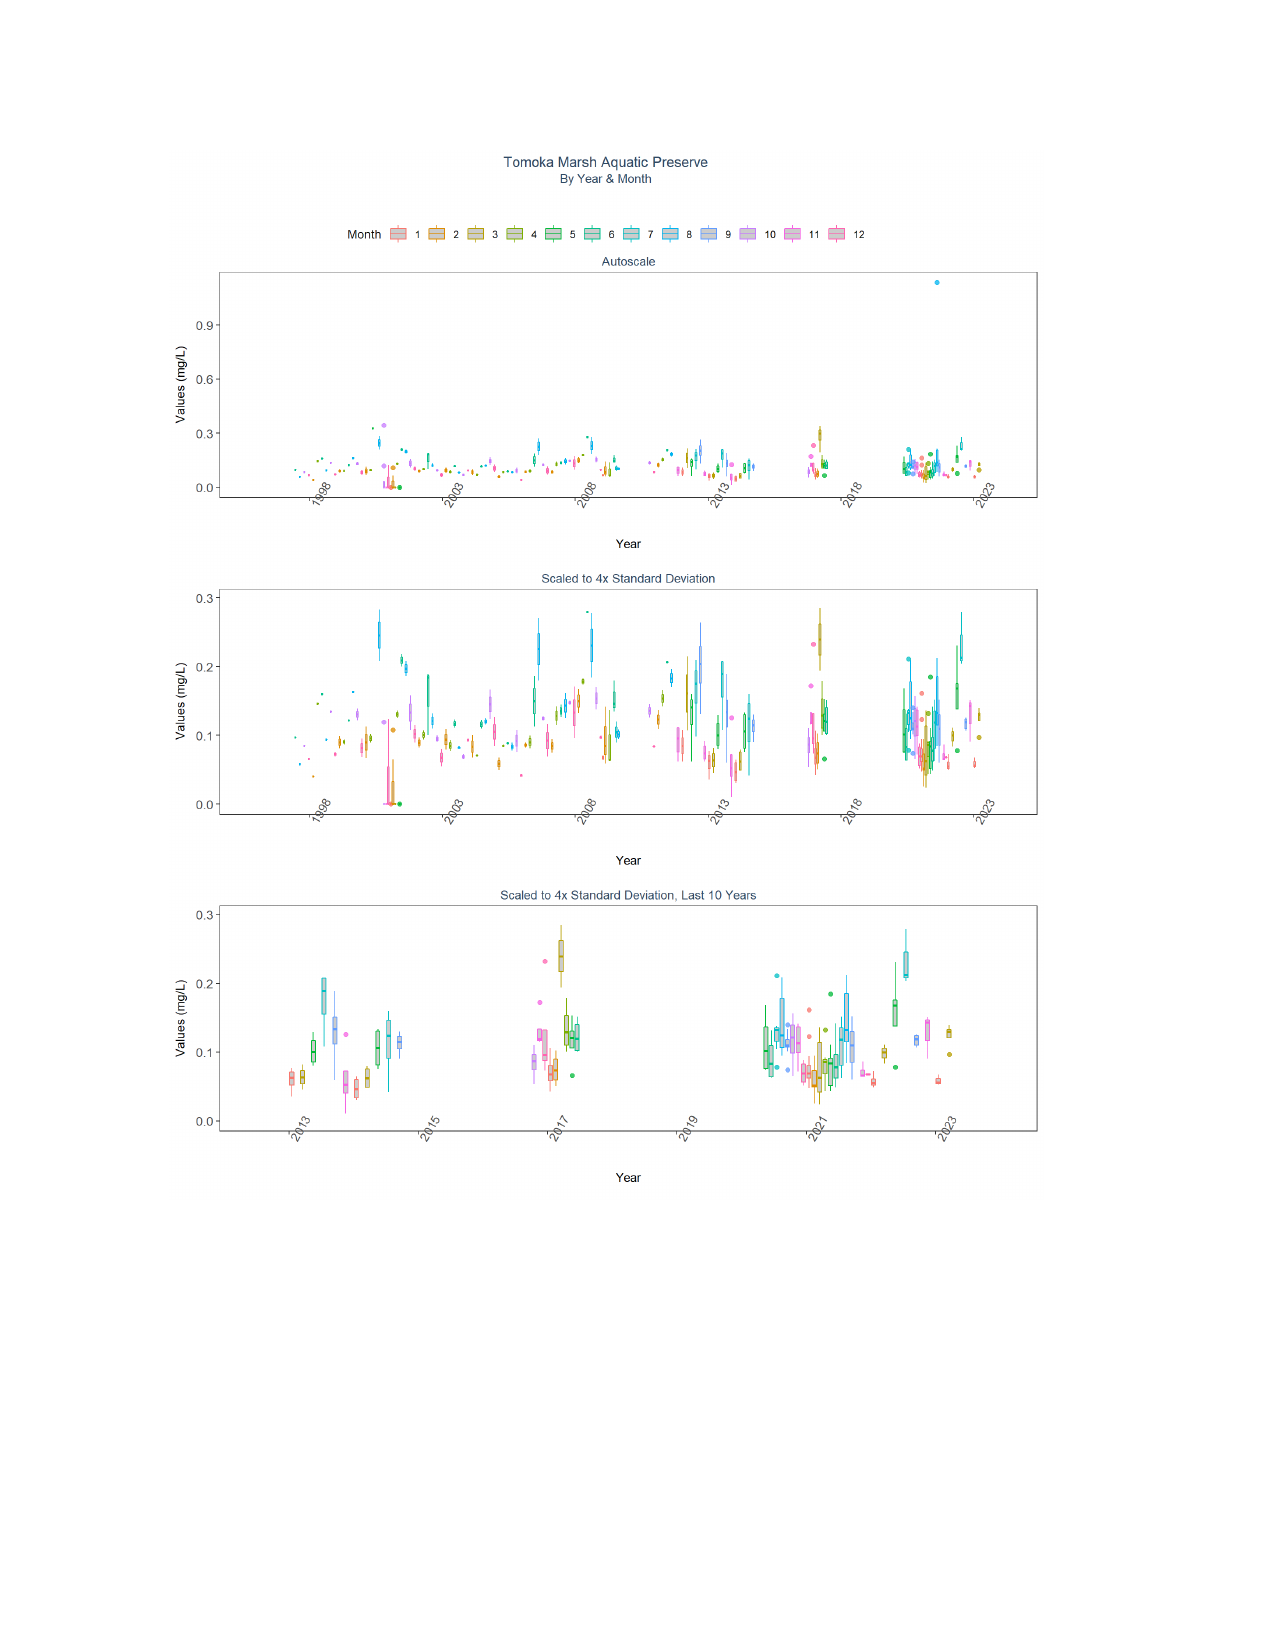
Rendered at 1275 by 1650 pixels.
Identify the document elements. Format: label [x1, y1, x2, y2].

picture [168, 150, 1044, 1200]
